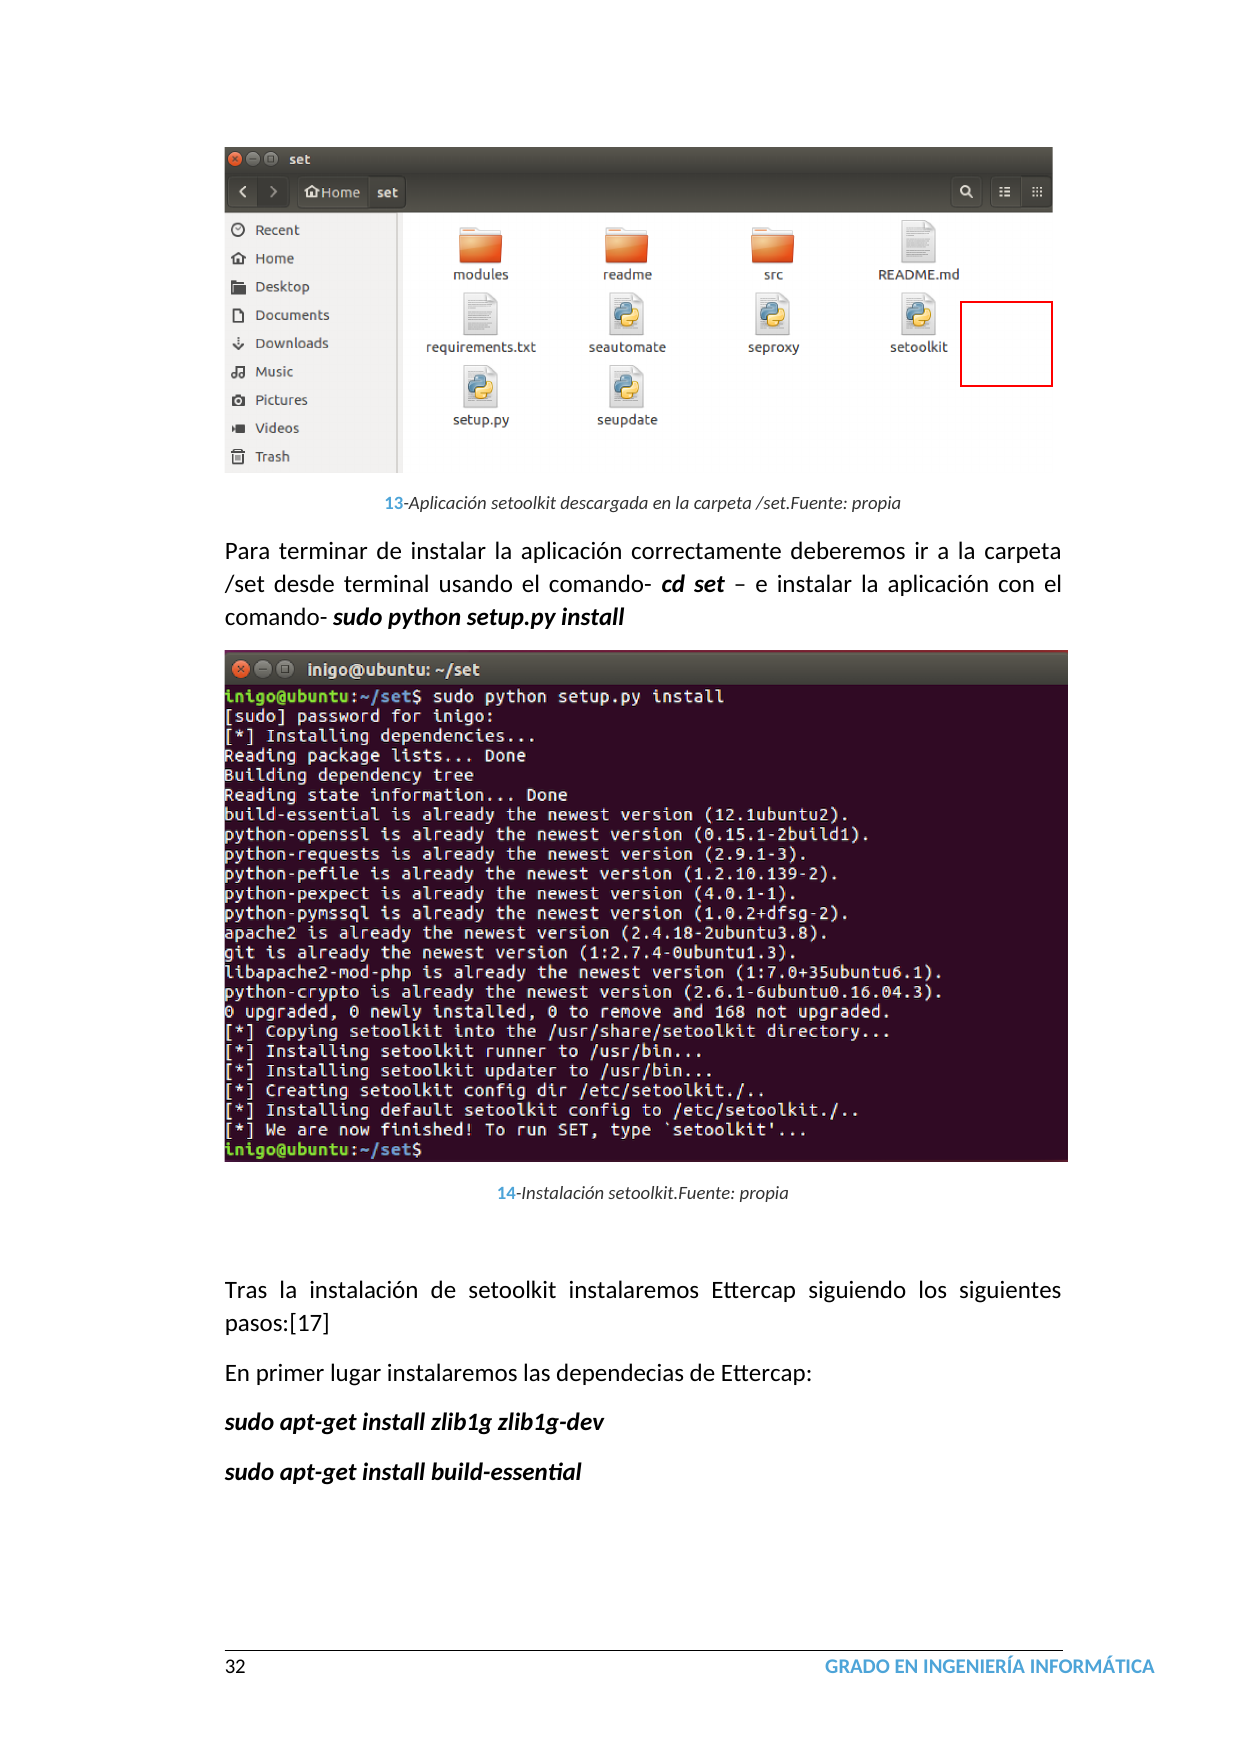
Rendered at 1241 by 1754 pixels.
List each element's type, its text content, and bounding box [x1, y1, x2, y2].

text 13-Aplicación setoolkit descargada en la carpeta /set.Fuente: propia [224, 491, 1063, 514]
text 14-Instalación setoolkit.Fuente: propia [224, 1181, 1063, 1204]
picture [224, 147, 1053, 473]
picture [962, 303, 1051, 385]
picture [224, 650, 1068, 1162]
text sudo apt-get install build-essential [224, 1456, 1063, 1487]
text Tras la instalación de setoolkit instalaremos Ettercap siguiendo los siguientes pasos:[17] [224, 1274, 1063, 1338]
text sudo apt-get install zlib1g zlib1g-dev [224, 1406, 1063, 1437]
text En primer lugar instalaremos las dependecias de Ettercap: [224, 1357, 1063, 1387]
text Para terminar de instalar la aplicación correctamente deberemos ir a la carpeta /set desde terminal usando el comando- cd set – e instalar la aplicación con el comando- sudo python setup.py install [224, 535, 1063, 632]
